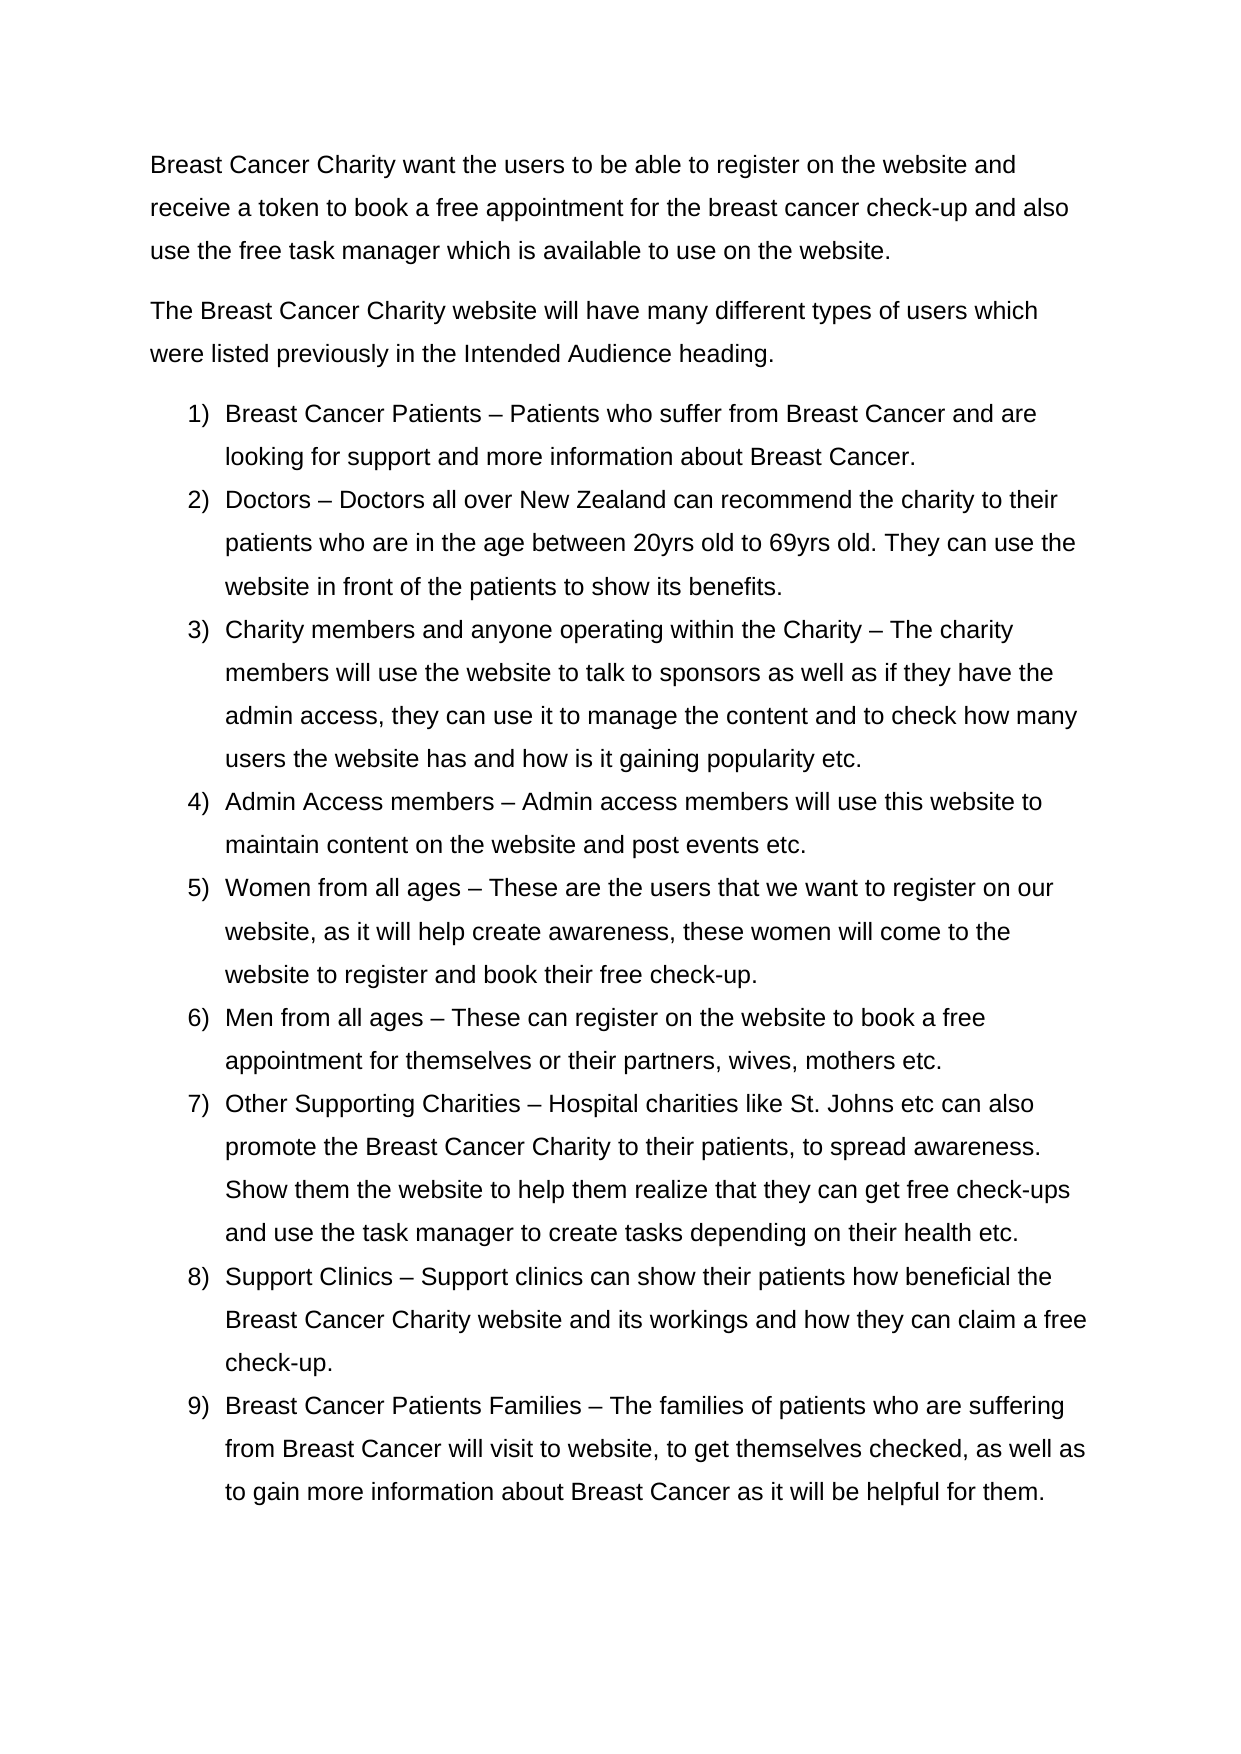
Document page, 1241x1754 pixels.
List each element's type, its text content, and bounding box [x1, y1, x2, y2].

list Doctors – Doctors all over New Zealand can recommend the charity to their patients who are in the age between 20yrs old to 69yrs old. They can use the website in front of the patients to show its benefits. [187, 485, 1090, 600]
text Breast Cancer Charity want the users to be able to register on the website and receive a token to book a free appointment for the breast cancer check-up and also use the free task manager which is available to use on the website. [150, 150, 1090, 265]
list Breast Cancer Patients Families – The families of patients who are suffering from Breast Cancer will visit to website, to get themselves checked, as well as to gain more information about Breast Cancer as it will be helpful for them. [187, 1391, 1090, 1506]
list Breast Cancer Patients – Patients who suffer from Breast Cancer and are looking for support and more information about Breast Cancer. [187, 399, 1090, 471]
list Women from all ages – These are the users that we want to register on our website, as it will help create awareness, these women will come to the website to register and book their free check-up. [187, 873, 1090, 988]
list Admin Access members – Admin access members will use this website to maintain content on the website and post events etc. [187, 787, 1090, 859]
list Charity members and anyone operating within the Charity – The charity members will use the website to talk to sponsors as well as if they have the admin access, they can use it to manage the content and to check how many users the website has and how is it gaining popularity etc. [187, 614, 1090, 773]
list Other Supporting Charities – Hospital charities like St. Johns etc can also promote the Breast Cancer Charity to their patients, to spread awareness. Show them the website to help them realize that they can get free check-ups and use the task manager to create tasks depending on their health etc. [187, 1089, 1090, 1247]
list Support Clinics – Support clinics can show their patients how beneficial the Breast Cancer Charity website and its workings and how they can claim a free check-up. [187, 1261, 1090, 1376]
list Men from all ages – These can register on the website to book a free appointment for themselves or their partners, wives, mothers etc. [187, 1003, 1090, 1074]
text The Breast Cancer Charity website will have many different types of users which were listed previously in the Intended Audience heading. [150, 296, 1090, 368]
